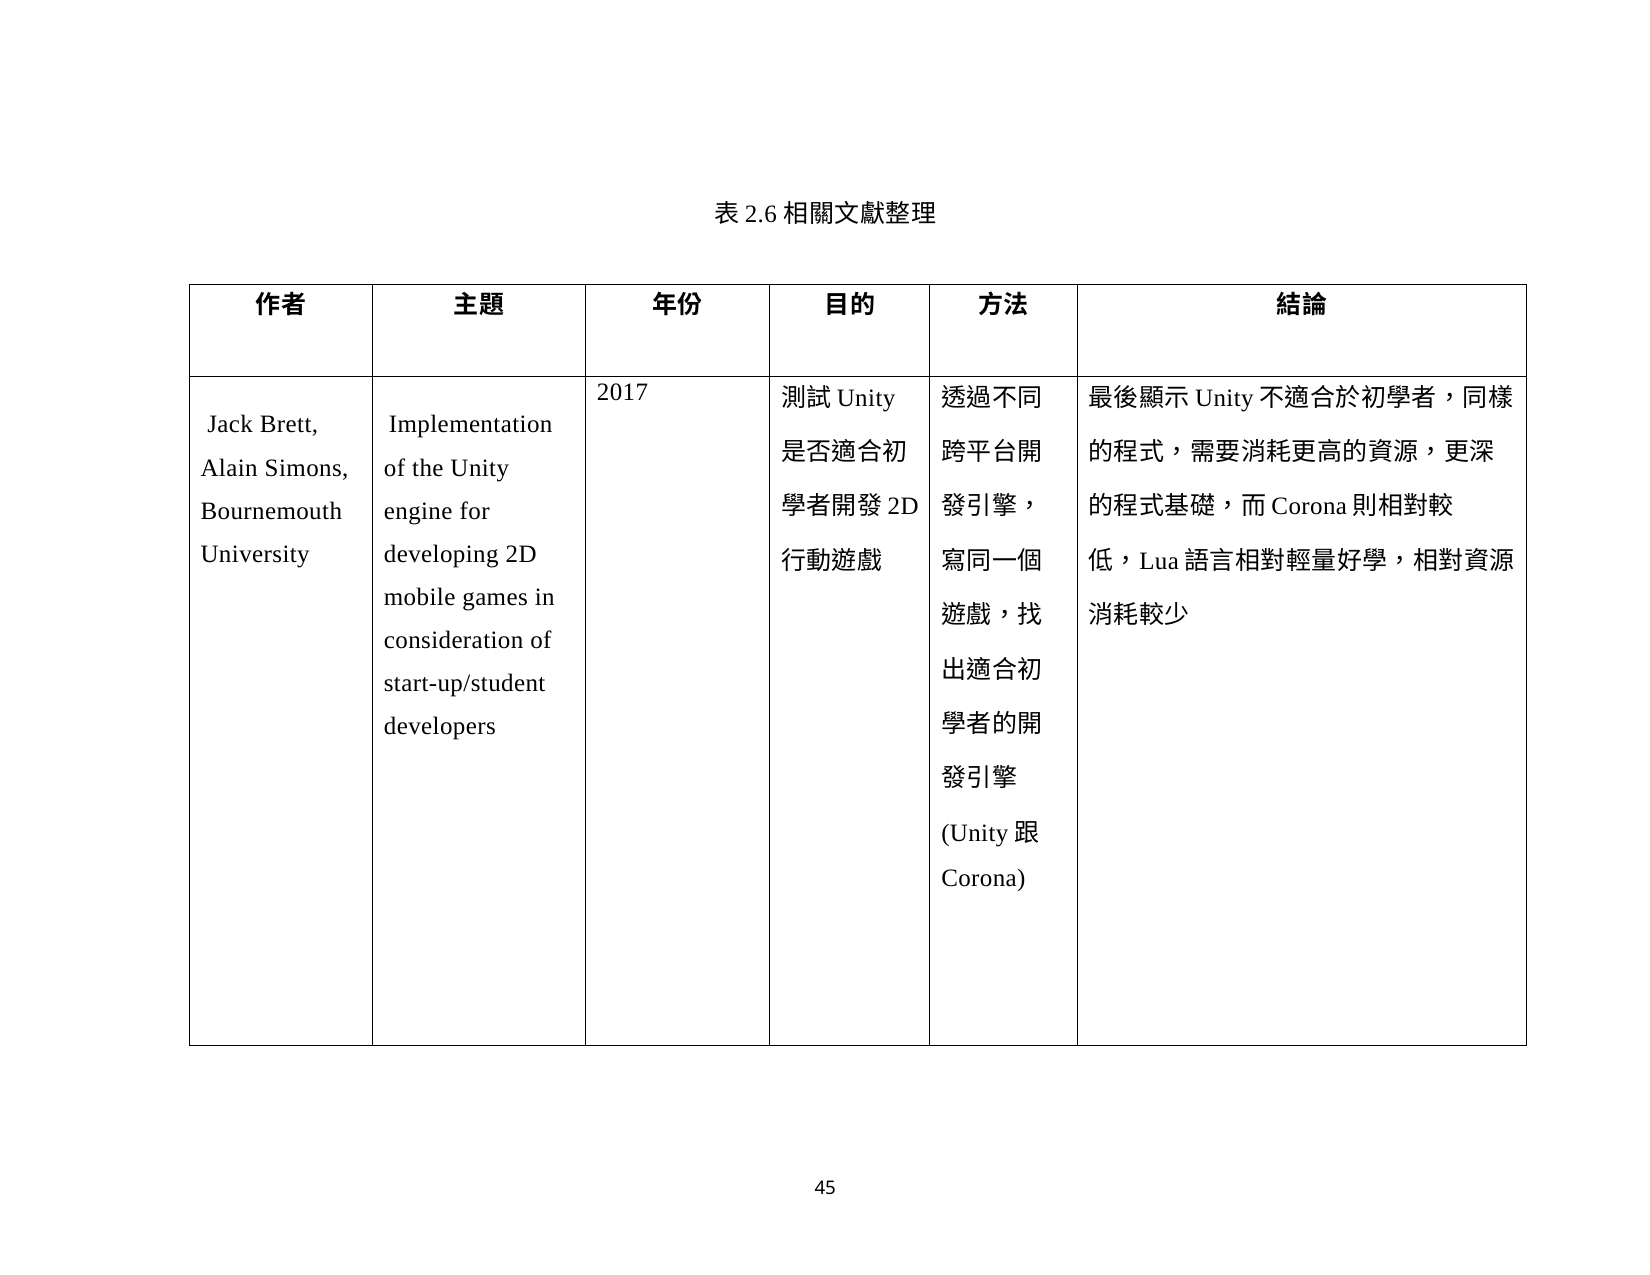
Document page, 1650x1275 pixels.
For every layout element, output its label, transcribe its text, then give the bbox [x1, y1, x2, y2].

table_header 目的 [770, 285, 929, 376]
table_cell 最後顯示Unity不適合於初學者，同樣的程式，需要消耗更高的資源，更深的程式基礎，而Corona則相對較低，Lua語言相對輕量好學，相對資源消耗較少 [1078, 377, 1526, 1045]
table_cell 透過不同跨平台開發引擎，寫同一個遊戲，找出適合初學者的開發引擎(Unity跟Corona) [930, 377, 1077, 1045]
text 表2.6 相關文獻整理 [150, 193, 1500, 229]
table_cell Jack Brett, Alain Simons, Bournemouth University [190, 377, 372, 1045]
table_header 年份 [586, 285, 769, 376]
table_header 作者 [190, 285, 372, 376]
table_header 方法 [930, 285, 1077, 376]
table_cell 測試Unity是否適合初學者開發2D行動遊戲 [770, 377, 929, 1045]
table_cell 2017 [586, 377, 769, 1045]
table_cell Implementation of the Unity engine for developing 2D mobile games in consideration of start-up/student developers [373, 377, 585, 1045]
table_header 結論 [1078, 285, 1526, 376]
table_header 主題 [373, 285, 585, 376]
